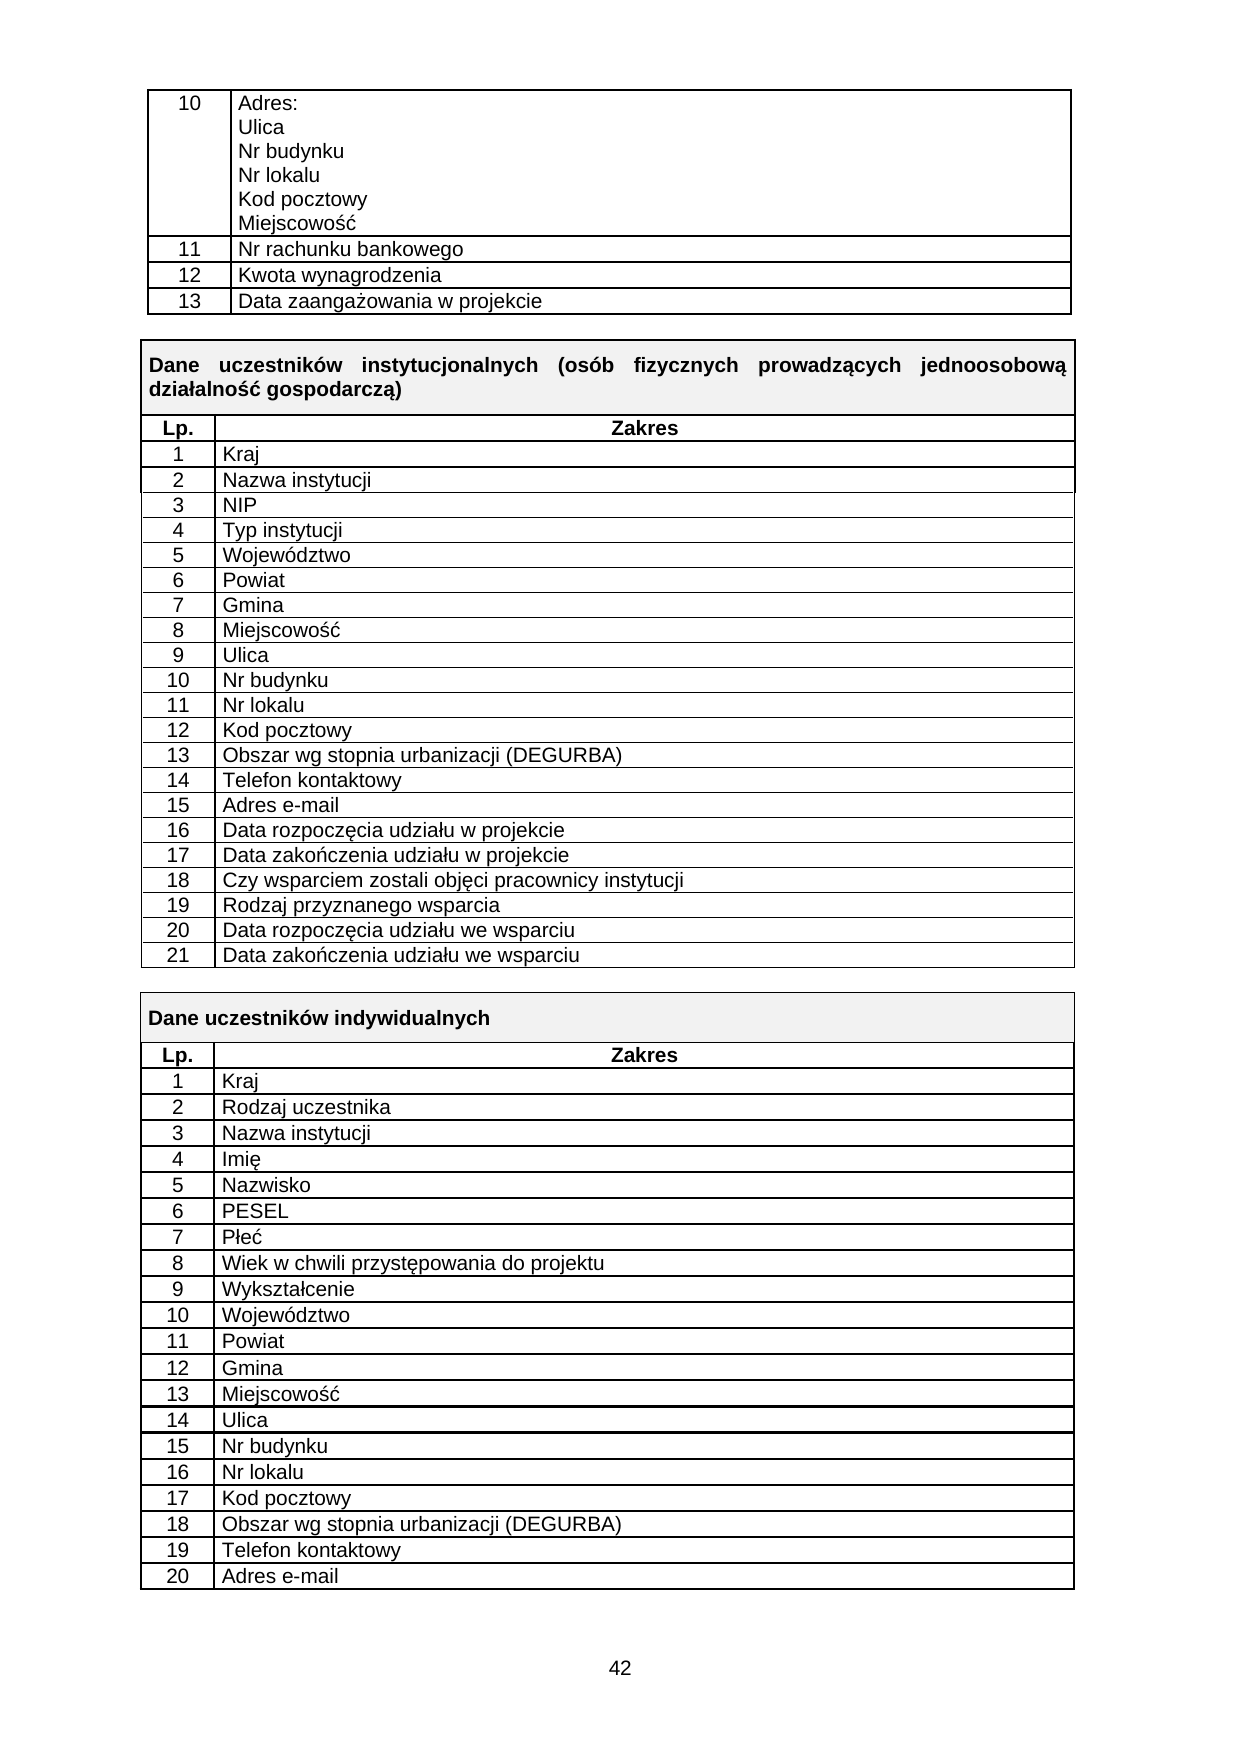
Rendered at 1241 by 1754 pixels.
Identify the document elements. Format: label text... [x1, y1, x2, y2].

table_cell 3 [142, 1121, 213, 1145]
table_cell Obszar wg stopnia urbanizacji (DEGURBA) [216, 742, 1074, 767]
table_cell Nr lokalu [215, 1460, 1073, 1483]
table_cell 2 [142, 1095, 213, 1119]
table_cell 10 [142, 668, 214, 692]
table_cell 1 [142, 1069, 213, 1093]
table_cell Kod pocztowy [215, 1486, 1073, 1509]
table_cell Nr lokalu [216, 692, 1074, 717]
table_cell Imię [215, 1147, 1073, 1171]
table_cell Lp. [142, 416, 214, 440]
table_cell Gmina [215, 1355, 1073, 1379]
table_cell 13 [149, 289, 230, 313]
table_cell Telefon kontaktowy [215, 1538, 1073, 1562]
table_cell Nr budynku [216, 667, 1074, 692]
table_cell 16 [142, 818, 214, 842]
table_cell Powiat [216, 567, 1074, 592]
table_cell 4 [142, 518, 214, 542]
table_cell 8 [142, 618, 214, 642]
table_cell 9 [142, 1277, 213, 1301]
table_cell Typ instytucji [216, 517, 1074, 542]
table_cell 2 [142, 468, 214, 492]
table_cell Rodzaj uczestnika [215, 1095, 1073, 1119]
table_cell Czy wsparciem zostali objęci pracownicy instytucji [216, 867, 1074, 892]
table_cell Adres: Ulica Nr budynku Nr lokalu Kod pocztowy Miejscowość [232, 91, 1070, 234]
table_cell Zakres [215, 1043, 1073, 1067]
table_cell 13 [142, 743, 214, 767]
table_cell Lp. [142, 1043, 213, 1067]
table_cell 12 [142, 718, 214, 742]
table_cell 12 [149, 263, 230, 287]
table_cell 1 [142, 442, 214, 466]
table_cell Płeć [215, 1225, 1073, 1249]
table_cell 15 [142, 793, 214, 817]
table_cell Nazwisko [215, 1173, 1073, 1197]
table_cell Kraj [216, 442, 1074, 466]
table_cell Województwo [215, 1303, 1073, 1327]
table_cell 5 [142, 543, 214, 567]
table_cell Adres e-mail [216, 792, 1074, 817]
table_cell 13 [142, 1381, 213, 1405]
table_cell Data zaangażowania w projekcie [232, 289, 1070, 313]
table_cell Miejscowość [215, 1381, 1073, 1405]
table_cell 8 [142, 1251, 213, 1275]
table_cell Ulica [215, 1408, 1073, 1431]
table_cell 19 [142, 1538, 213, 1562]
table_cell 14 [142, 768, 214, 792]
table_cell Wiek w chwili przystępowania do projektu [215, 1251, 1073, 1275]
table_cell 20 [142, 918, 214, 942]
table_cell 11 [149, 237, 230, 261]
table_cell Data rozpoczęcia udziału we wsparciu [216, 917, 1074, 942]
table_header Dane uczestników instytucjonalnych (osób fizycznych prowadzących jednoosobową działalność gospodarczą) [142, 341, 1074, 414]
table_cell 11 [142, 693, 214, 717]
table_cell 4 [142, 1147, 213, 1171]
table_cell 6 [142, 1199, 213, 1223]
table_cell Powiat [215, 1329, 1073, 1353]
table_cell Nr rachunku bankowego [232, 237, 1070, 261]
table_cell Miejscowość [216, 617, 1074, 642]
table_cell Gmina [216, 592, 1074, 617]
table_cell 11 [142, 1329, 213, 1353]
table_cell NIP [216, 492, 1074, 517]
table_cell 19 [142, 893, 214, 917]
table_cell Ulica [216, 642, 1074, 667]
table_cell Kwota wynagrodzenia [232, 263, 1070, 287]
table_cell 15 [142, 1434, 213, 1457]
table_cell Kod pocztowy [216, 717, 1074, 742]
table_cell 18 [142, 868, 214, 892]
table_cell Telefon kontaktowy [216, 767, 1074, 792]
table_cell 10 [142, 1303, 213, 1327]
table_cell Zakres [216, 416, 1074, 440]
table_cell Data rozpoczęcia udziału w projekcie [216, 817, 1074, 842]
table_cell Obszar wg stopnia urbanizacji (DEGURBA) [215, 1512, 1073, 1536]
table_cell Kraj [215, 1069, 1073, 1093]
table_cell Data zakończenia udziału w projekcie [216, 842, 1074, 867]
table_cell 7 [142, 1225, 213, 1249]
table_cell Adres e-mail [215, 1564, 1073, 1588]
table_cell 5 [142, 1173, 213, 1197]
table_cell 3 [142, 493, 214, 517]
table_cell 18 [142, 1512, 213, 1536]
table_cell Nazwa instytucji [215, 1121, 1073, 1145]
table_cell Województwo [216, 542, 1074, 567]
table_cell 14 [142, 1408, 213, 1431]
table_cell 10 [149, 91, 230, 234]
table_cell 20 [142, 1564, 213, 1588]
table_cell 12 [142, 1355, 213, 1379]
table_cell 6 [142, 568, 214, 592]
table_cell 7 [142, 593, 214, 617]
table_cell Nr budynku [215, 1434, 1073, 1457]
table_cell PESEL [215, 1199, 1073, 1223]
table_cell Data zakończenia udziału we wsparciu [216, 942, 1074, 967]
table_cell 21 [142, 943, 214, 967]
table_cell 16 [142, 1460, 213, 1483]
table_cell Nazwa instytucji [216, 468, 1074, 492]
table_header Dane uczestników indywidualnych [141, 993, 1074, 1042]
table_cell 17 [142, 843, 214, 867]
table_cell 17 [142, 1486, 213, 1509]
table_cell 9 [142, 643, 214, 667]
table_cell Wykształcenie [215, 1277, 1073, 1301]
table_cell Rodzaj przyznanego wsparcia [216, 892, 1074, 917]
